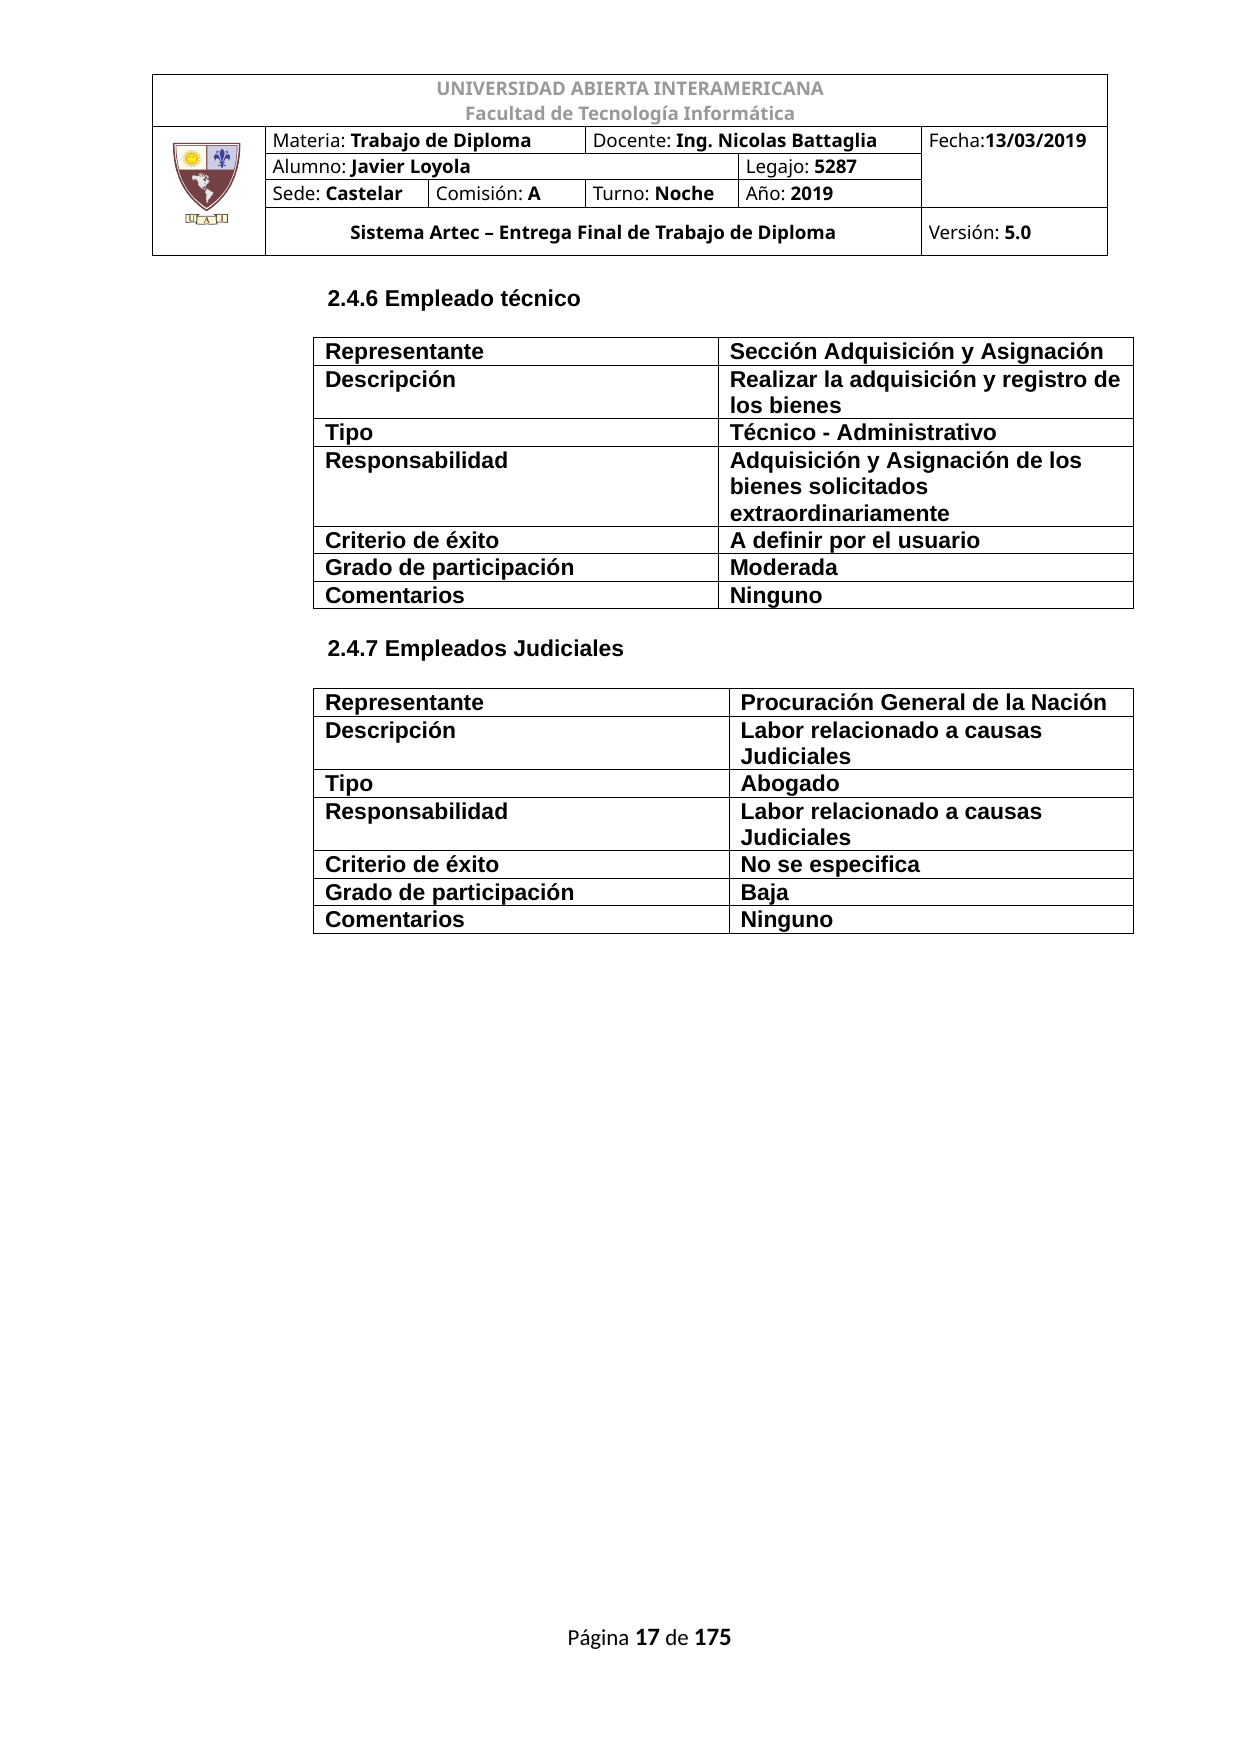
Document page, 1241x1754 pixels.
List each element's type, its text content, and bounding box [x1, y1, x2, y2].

table_cell Comentarios [314, 906, 729, 933]
table_cell Comentarios [314, 582, 718, 608]
table_cell Descripción [314, 366, 718, 418]
text 2.4.6 Empleado técnico [327, 284, 1122, 311]
table_cell Responsabilidad [314, 798, 729, 850]
table_cell Tipo [314, 419, 718, 446]
table_cell No se especifica [730, 851, 1133, 878]
table_cell Descripción [314, 717, 729, 769]
table_cell Criterio de éxito [314, 851, 729, 878]
picture [157, 136, 257, 228]
table_header Representante [314, 338, 718, 364]
table_cell Adquisición y Asignación de los bienes solicitados extraordinariamente [719, 447, 1133, 526]
table_cell Responsabilidad [314, 447, 718, 526]
table_cell Labor relacionado a causas Judiciales [730, 717, 1133, 769]
table_header Sección Adquisición y Asignación [719, 338, 1133, 364]
table_cell Ninguno [730, 906, 1133, 933]
table_cell Moderada [719, 554, 1133, 581]
table_cell Baja [730, 879, 1133, 905]
table_cell Grado de participación [314, 554, 718, 581]
table_cell Labor relacionado a causas Judiciales [730, 798, 1133, 850]
table_cell Grado de participación [314, 879, 729, 905]
table_cell A definir por el usuario [719, 527, 1133, 553]
table_cell Ninguno [719, 582, 1133, 608]
table_header Procuración General de la Nación [730, 689, 1133, 716]
text 2.4.7 Empleados Judiciales [327, 635, 1122, 662]
table_cell Abogado [730, 770, 1133, 797]
table_cell Tipo [314, 770, 729, 797]
table_cell Realizar la adquisición y registro de los bienes [719, 366, 1133, 418]
table_cell Criterio de éxito [314, 527, 718, 553]
table_cell Técnico - Administrativo [719, 419, 1133, 446]
table_header Representante [314, 689, 729, 716]
